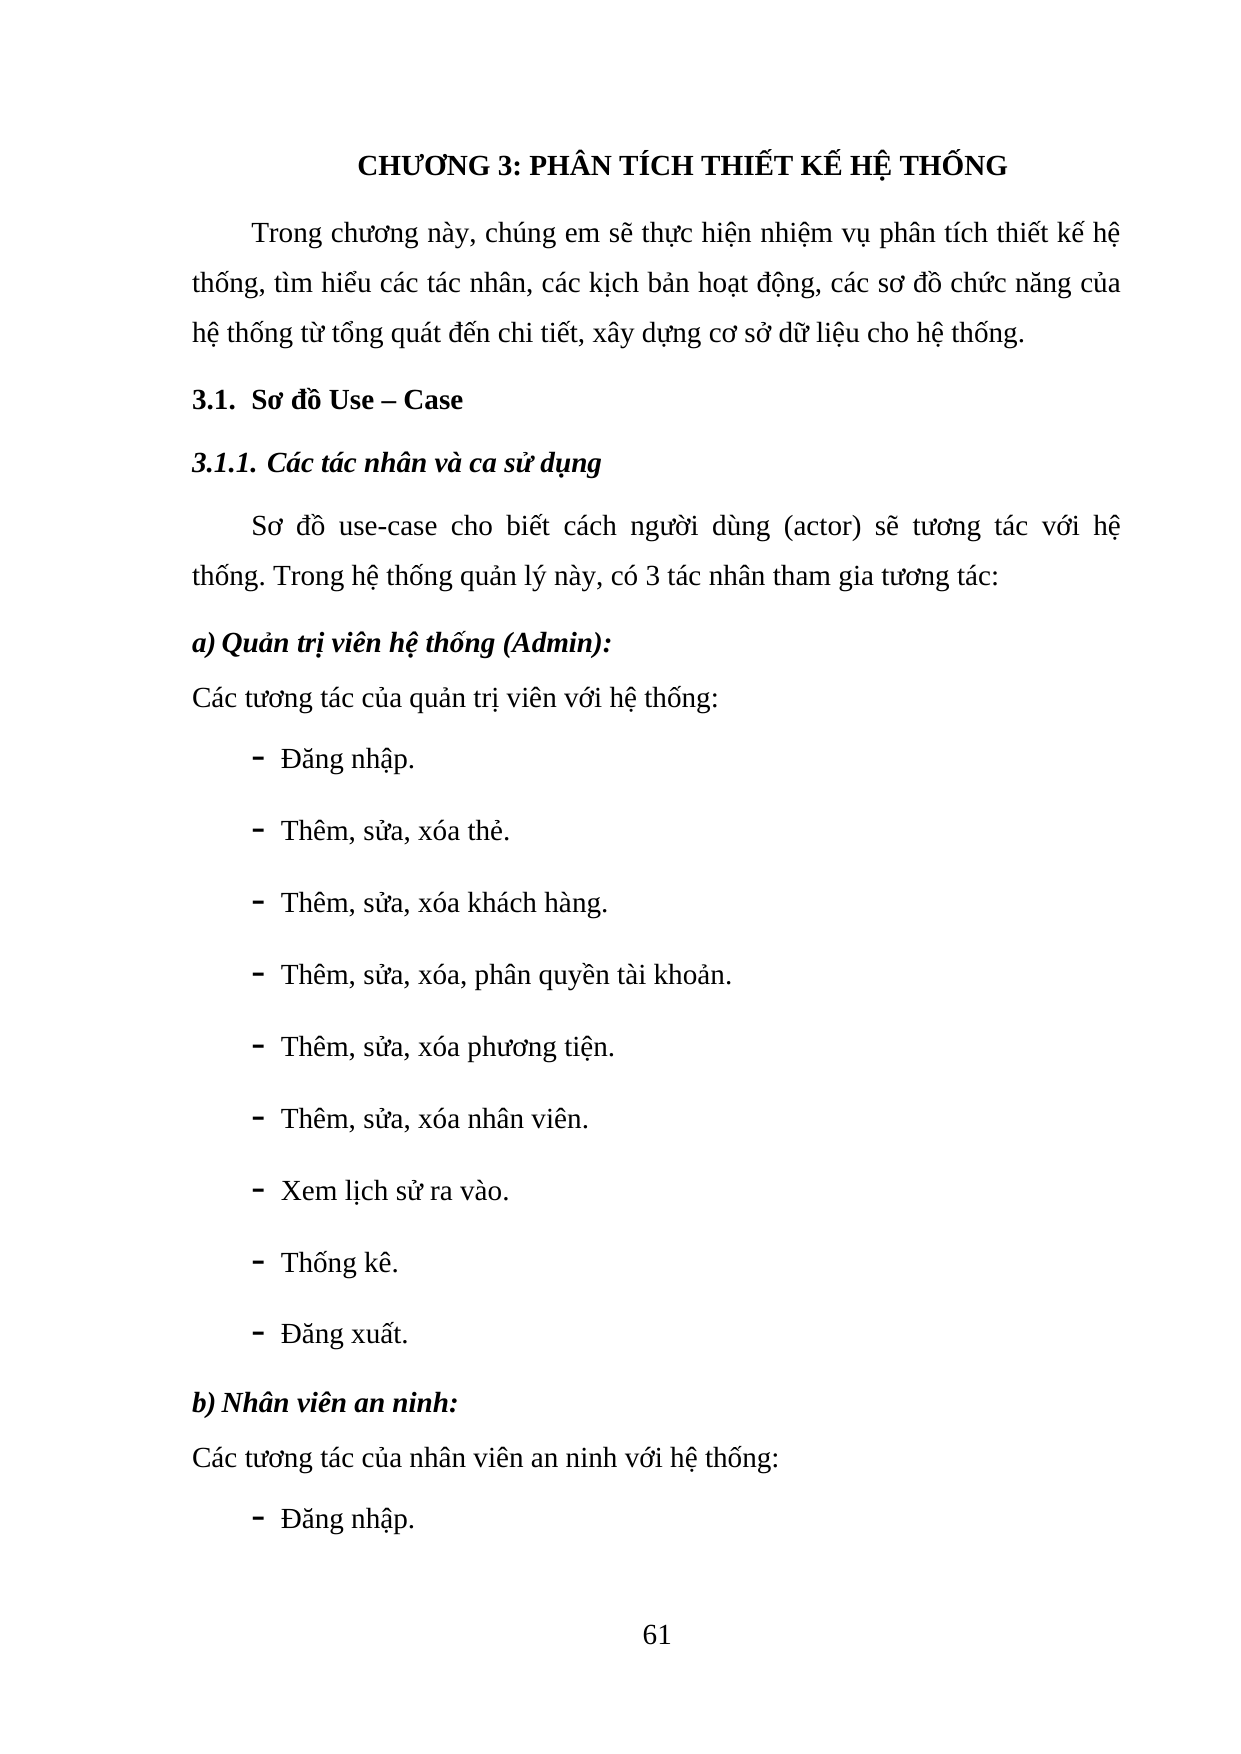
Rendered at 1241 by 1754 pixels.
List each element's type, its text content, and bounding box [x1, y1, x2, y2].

subtitle Quản trị viên hệ thống (Admin): [192, 625, 1122, 659]
list Xem lịch sử ra vào. [251, 1161, 1122, 1209]
list Thêm, sửa, xóa thẻ. [251, 802, 1122, 850]
list Thêm, sửa, xóa nhân viên. [251, 1089, 1122, 1137]
list Đăng nhập. [251, 730, 1122, 778]
list Đăng nhập. [251, 1490, 1122, 1538]
subtitle CHƯƠNG 3: PHÂN TÍCH THIẾT KẾ HỆ THỐNG [243, 148, 1122, 181]
list Thống kê. [251, 1233, 1122, 1281]
list Thêm, sửa, xóa khách hàng. [251, 874, 1122, 922]
text Sơ đồ use-case cho biết cách người dùng (actor) sẽ tương tác với hệ thống. Trong hệ thống quản lý này, có 3 tác nhân tham gia tương tác: [192, 508, 1122, 592]
subtitle Nhân viên an ninh: [192, 1385, 1122, 1419]
text Trong chương này, chúng em sẽ thực hiện nhiệm vụ phân tích thiết kế hệ thống, tìm hiểu các tác nhân, các kịch bản hoạt động, các sơ đồ chức năng của hệ thống từ tổng quát đến chi tiết, xây dựng cơ sở dữ liệu cho hệ thống. [192, 215, 1122, 349]
list Thêm, sửa, xóa phương tiện. [251, 1017, 1122, 1065]
subtitle Sơ đồ Use – Case [192, 382, 1122, 416]
list Thêm, sửa, xóa, phân quyền tài khoản. [251, 946, 1122, 993]
list Đăng xuất. [251, 1305, 1122, 1353]
subtitle Các tác nhân và ca sử dụng [192, 445, 1122, 479]
text Các tương tác của nhân viên an ninh với hệ thống: [192, 1440, 1122, 1473]
text Các tương tác của quản trị viên với hệ thống: [192, 680, 1122, 713]
